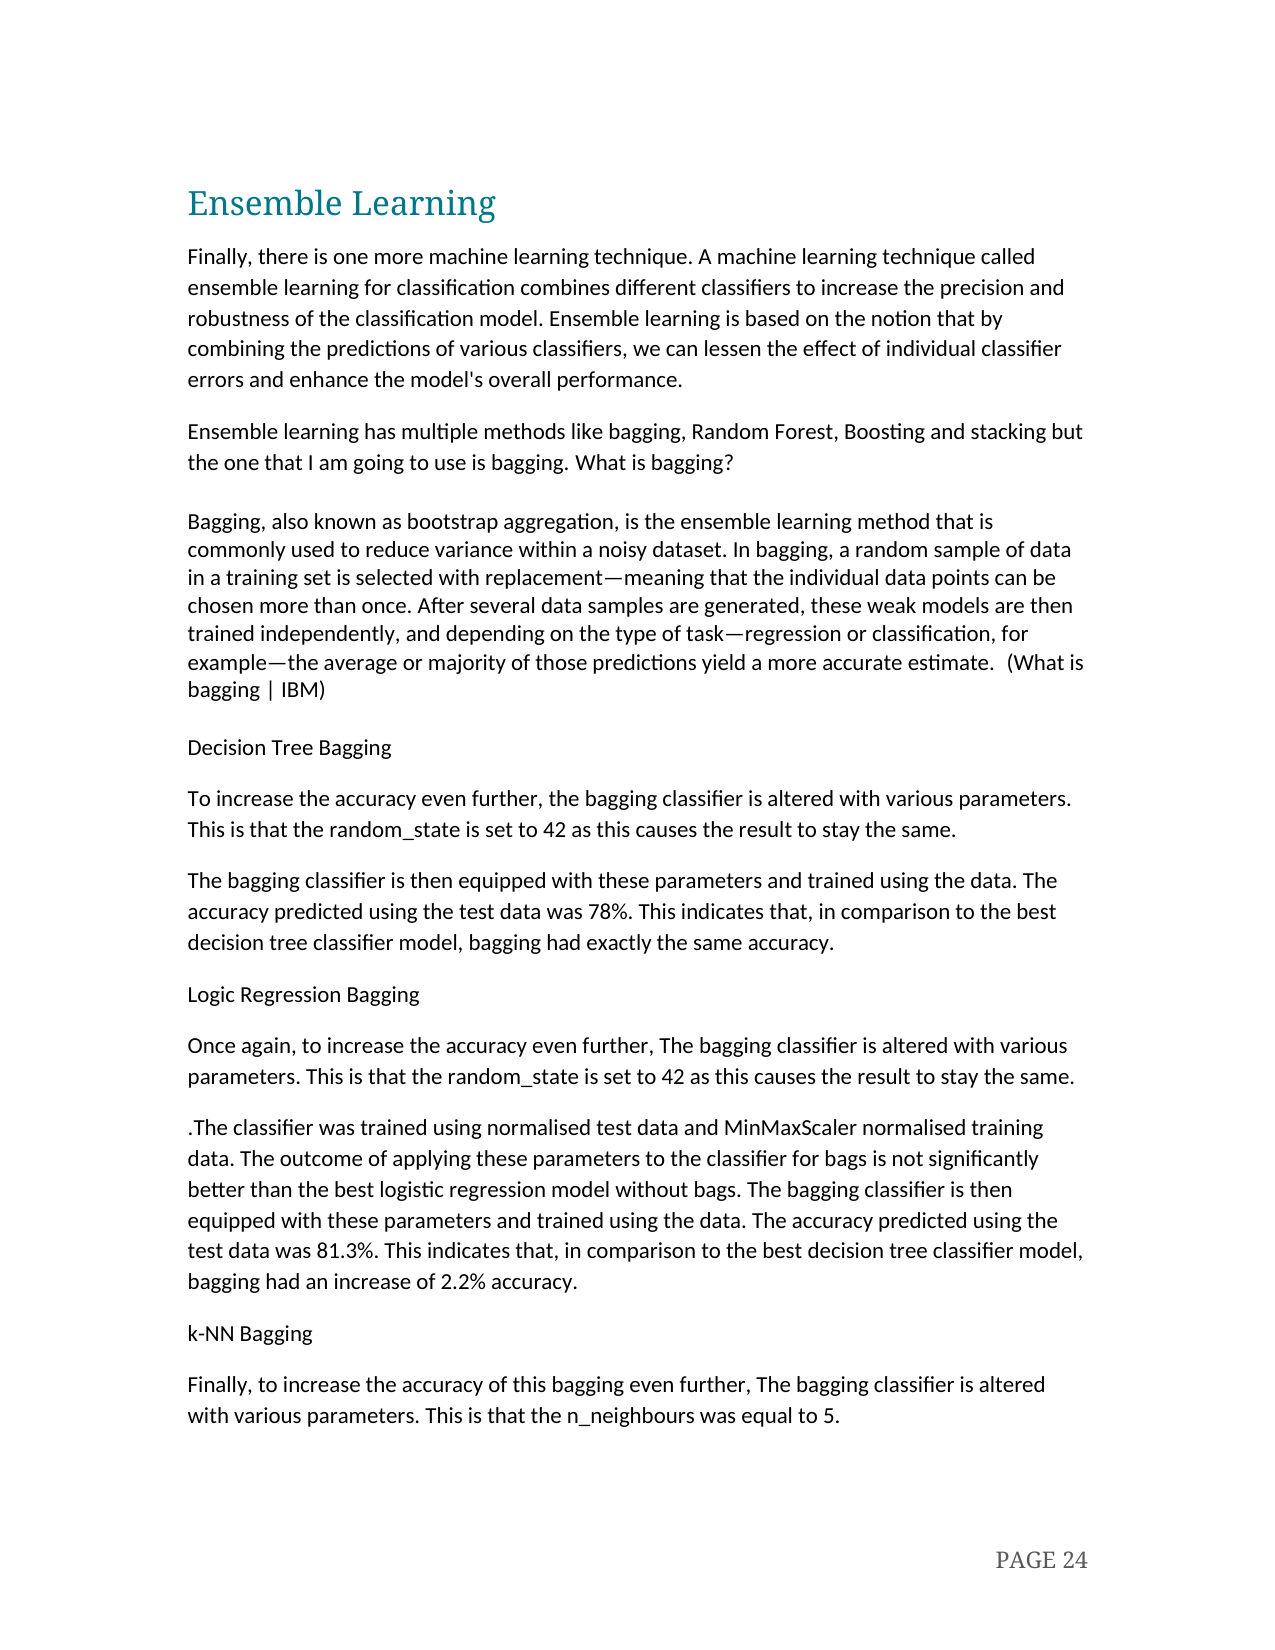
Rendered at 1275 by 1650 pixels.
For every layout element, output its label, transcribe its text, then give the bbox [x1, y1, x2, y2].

text Ensemble learning has multiple methods like bagging, Random Forest, Boosting and stacking but the one that I am going to use is bagging. What is bagging? [187, 417, 1087, 476]
text .The classifier was trained using normalised test data and MinMaxScaler normalised training data. The outcome of applying these parameters to the classifier for bags is not significantly better than the best logistic regression model without bags. The bagging classifier is then equipped with these parameters and trained using the data. The accuracy predicted using the test data was 81.3%. This indicates that, in comparison to the best decision tree classifier model, bagging had an increase of 2.2% accuracy. [187, 1113, 1087, 1295]
text Once again, to increase the accuracy even further, The bagging classifier is altered with various parameters. This is that the random_state is set to 42 as this causes the result to stay the same. [187, 1031, 1087, 1090]
text Logic Regression Bagging [187, 980, 1087, 1008]
text k-NN Bagging [187, 1319, 1087, 1347]
text Bagging, also known as bootstrap aggregation, is the ensemble learning method that is commonly used to reduce variance within a noisy dataset. In bagging, a random sample of data in a training set is selected with replacement—meaning that the individual data points can be chosen more than once. After several data samples are generated, these weak models are then trained independently, and depending on the type of task—regression or classification, for example—the average or majority of those predictions yield a more accurate estimate. (What is bagging | IBM) [187, 507, 1087, 704]
text The bagging classifier is then equipped with these parameters and trained using the data. The accuracy predicted using the test data was 78%. This indicates that, in comparison to the best decision tree classifier model, bagging had exactly the same accuracy. [187, 867, 1087, 956]
subtitle Ensemble Learning [187, 180, 1087, 225]
text Decision Tree Bagging [187, 733, 1087, 761]
text To increase the accuracy even further, the bagging classifier is altered with various parameters. This is that the random_state is set to 42 as this causes the result to stay the same. [187, 784, 1087, 843]
text Finally, there is one more machine learning technique. A machine learning technique called ensemble learning for classification combines different classifiers to increase the precision and robustness of the classification model. Ensemble learning is based on the notion that by combining the predictions of various classifiers, we can lessen the effect of individual classifier errors and enhance the model's overall performance. [187, 242, 1087, 393]
text Finally, to increase the accuracy of this bagging even further, The bagging classifier is altered with various parameters. This is that the n_neighbours was equal to 5. [187, 1370, 1087, 1429]
